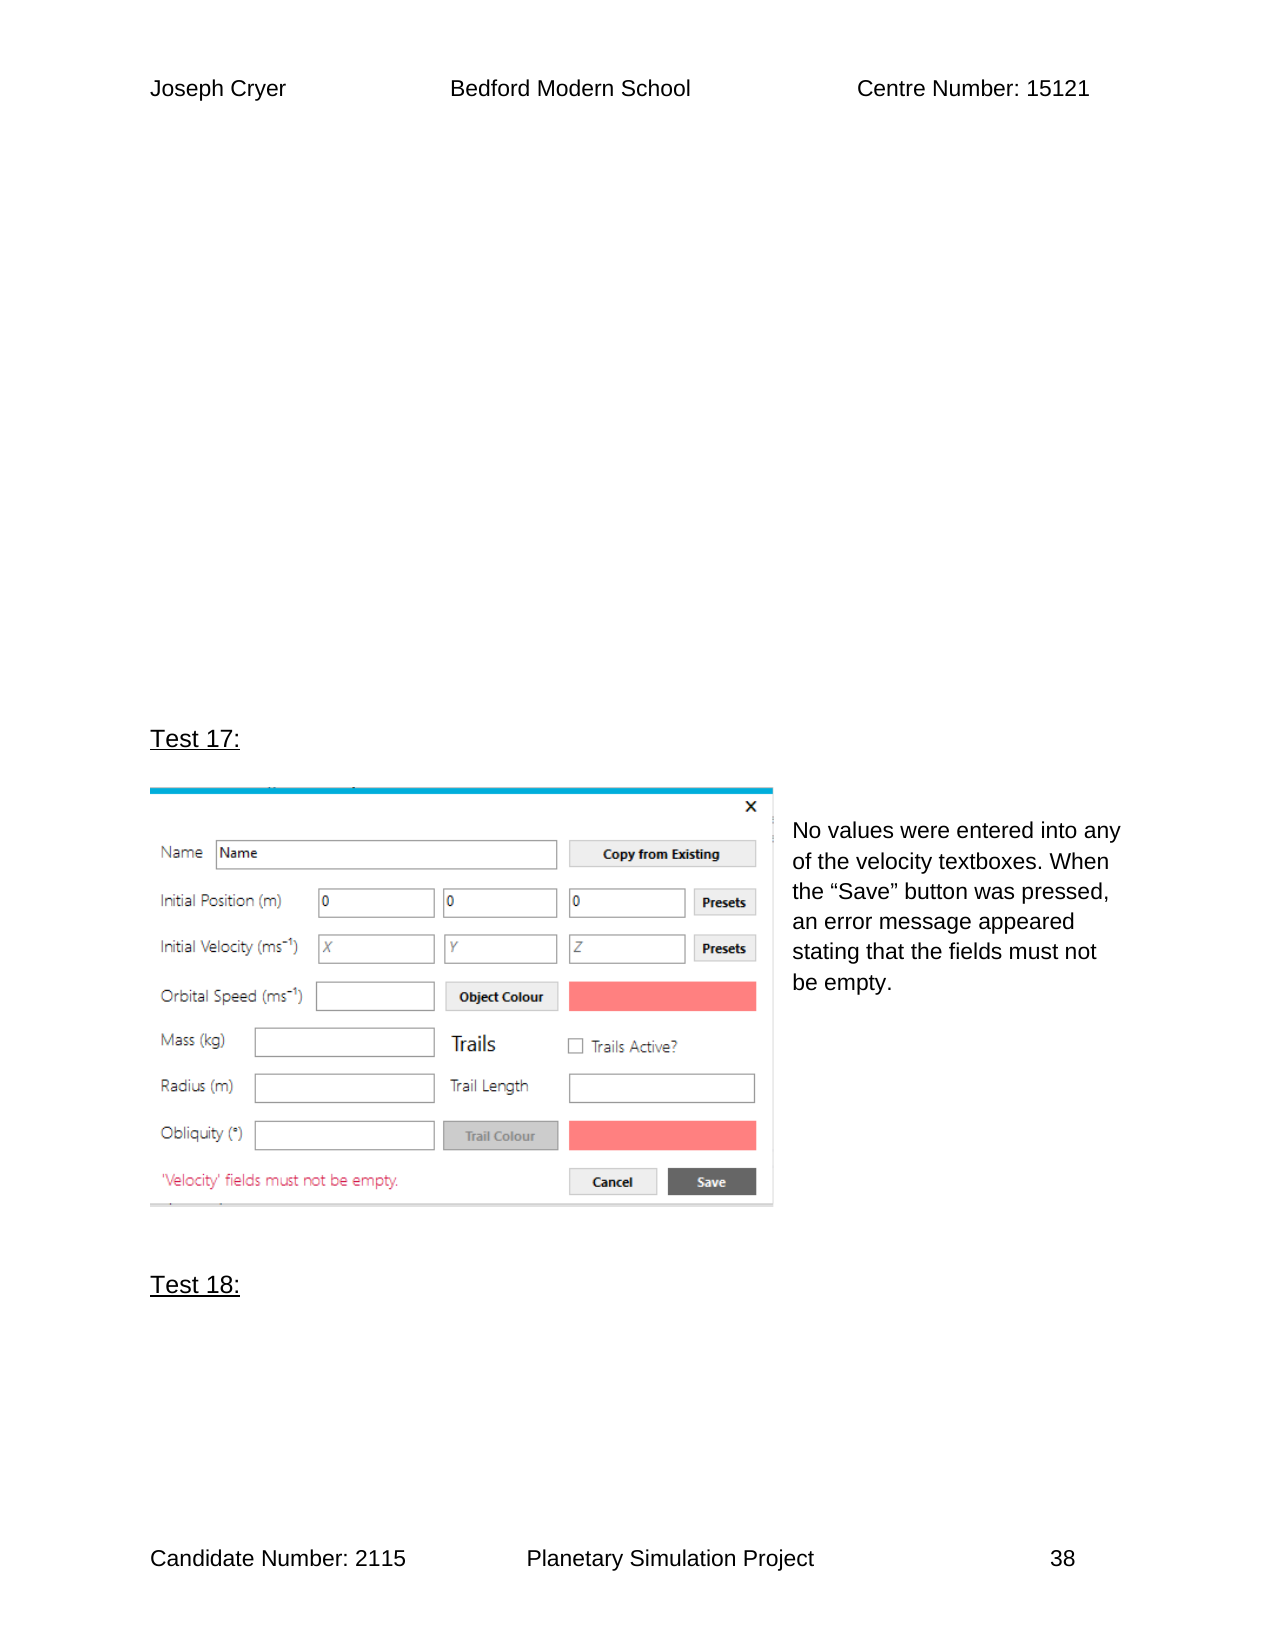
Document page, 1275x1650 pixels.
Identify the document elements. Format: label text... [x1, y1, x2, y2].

text No values were entered into any of the velocity textboxes. When the “Save” button was pressed, an error message appeared stating that the fields must not be empty. [774, 817, 1125, 995]
picture [150, 787, 774, 1207]
text Test 17: [150, 724, 1125, 753]
text Test 18: [150, 1271, 1125, 1299]
